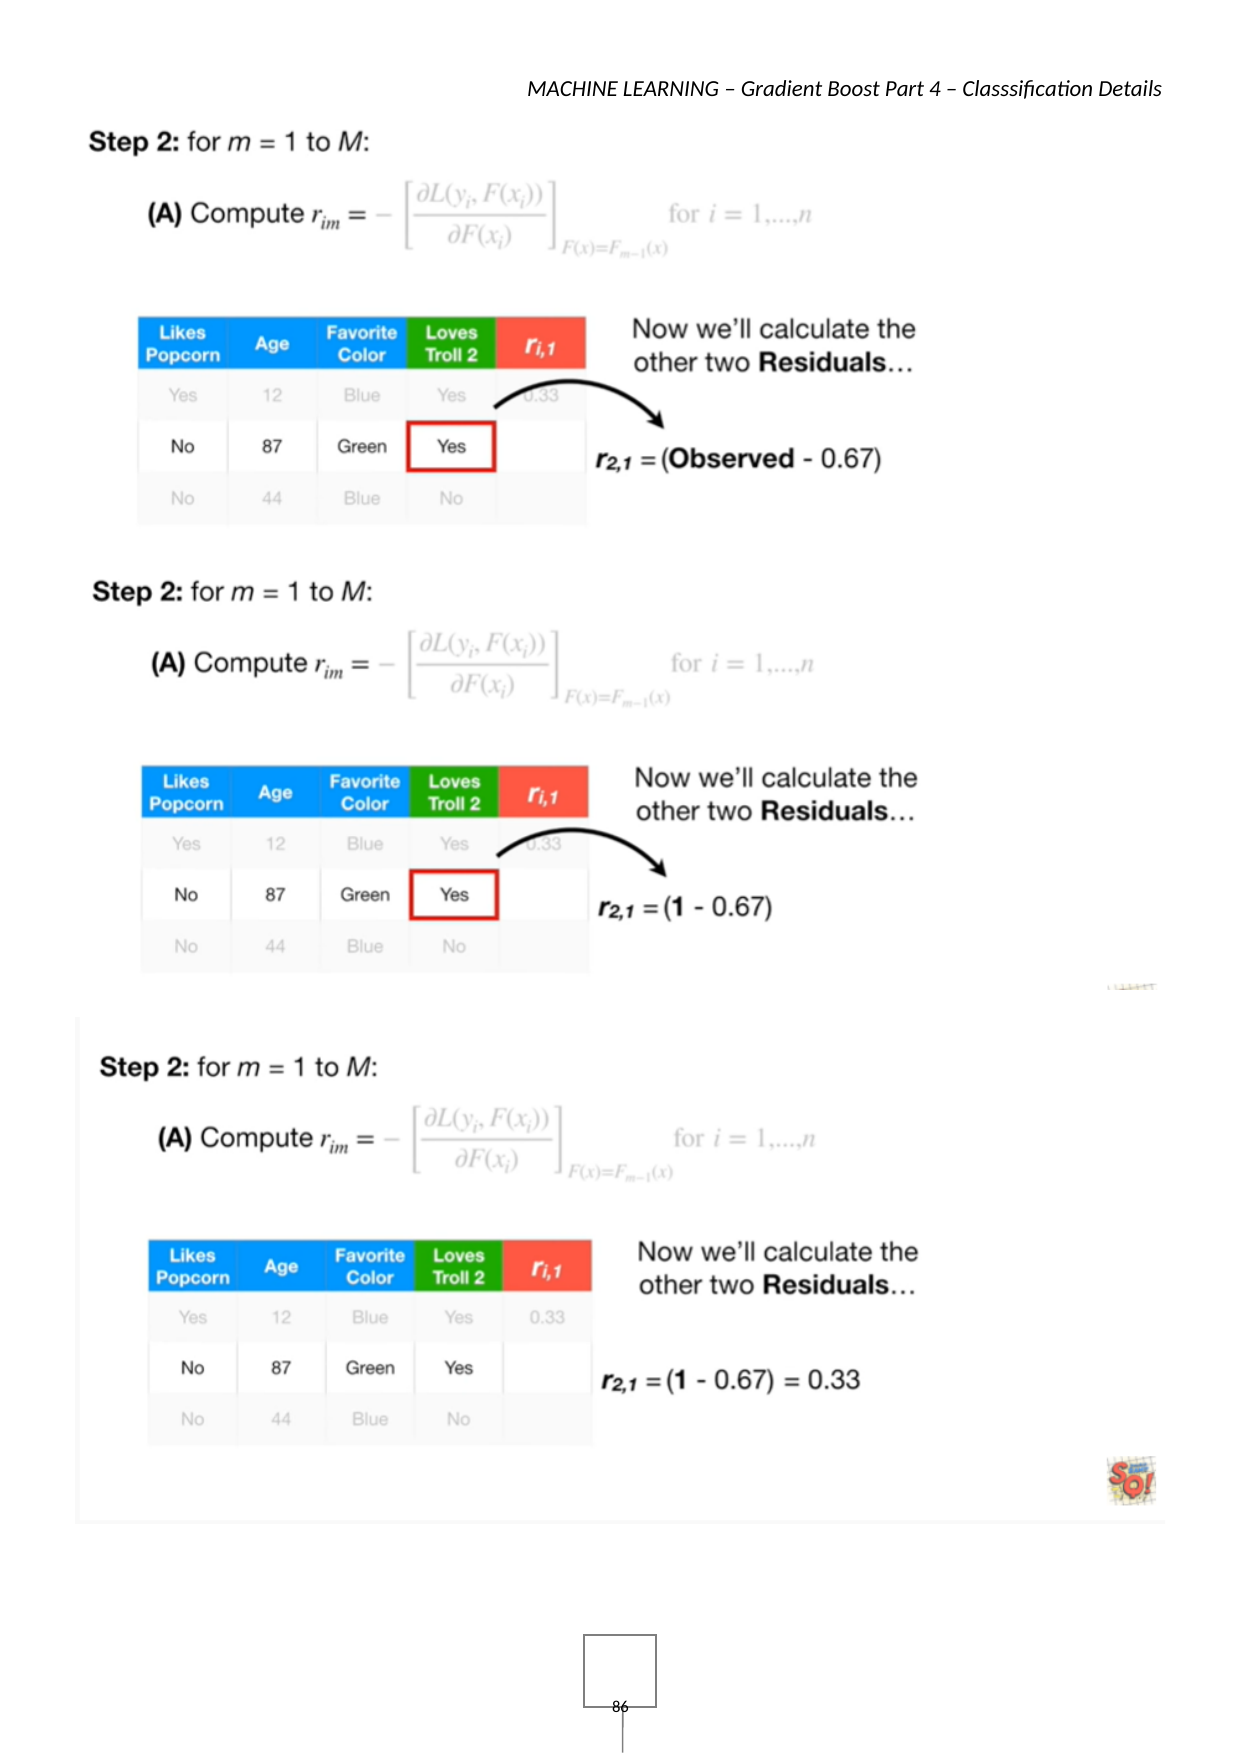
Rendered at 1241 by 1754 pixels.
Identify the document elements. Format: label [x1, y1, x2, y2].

picture [75, 1017, 1166, 1524]
picture [75, 101, 1166, 990]
